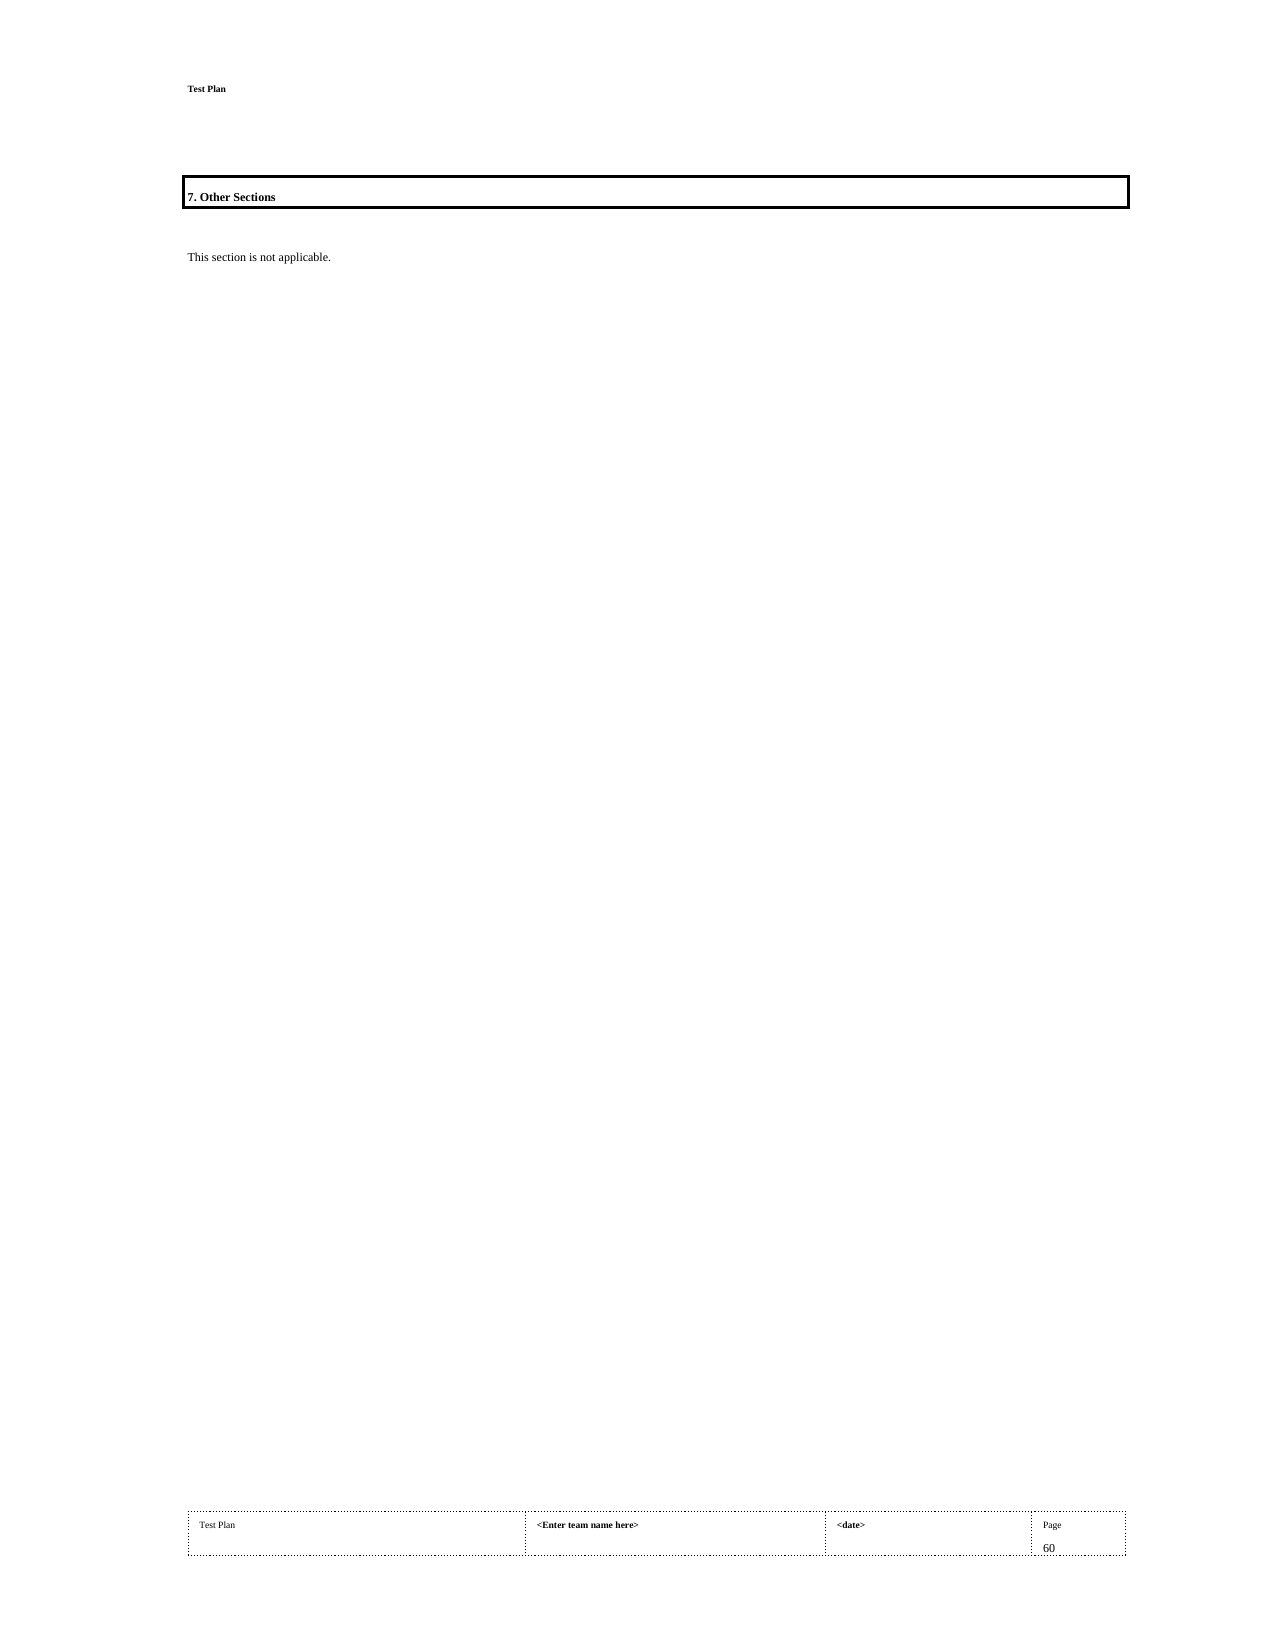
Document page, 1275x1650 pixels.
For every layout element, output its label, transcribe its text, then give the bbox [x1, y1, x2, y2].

text This section is not applicable. [187, 240, 1125, 264]
subtitle 7. Other Sections [185, 178, 1127, 206]
